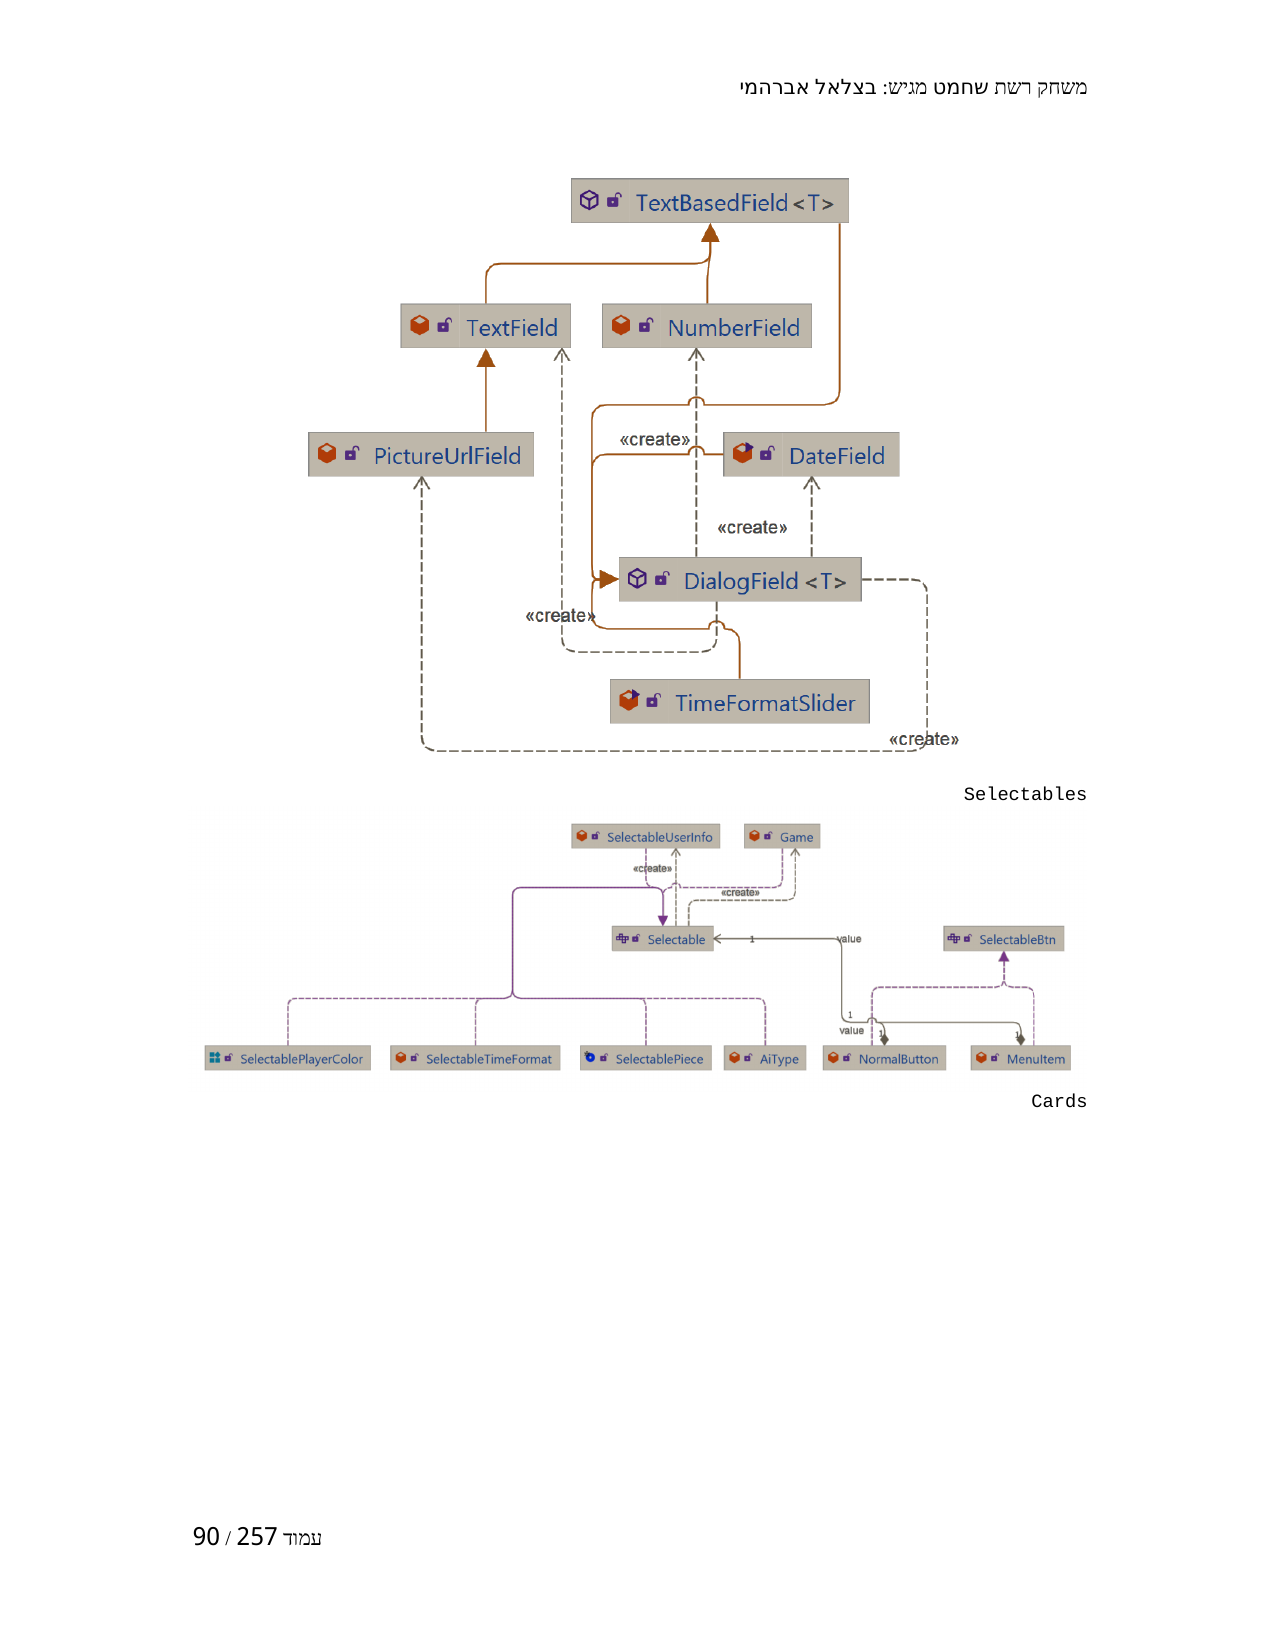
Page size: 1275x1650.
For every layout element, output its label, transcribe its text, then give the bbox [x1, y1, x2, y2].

text Selectables [187, 785, 1087, 806]
text Cards [187, 1092, 1087, 1113]
picture [187, 806, 1088, 1092]
picture [277, 147, 1088, 785]
